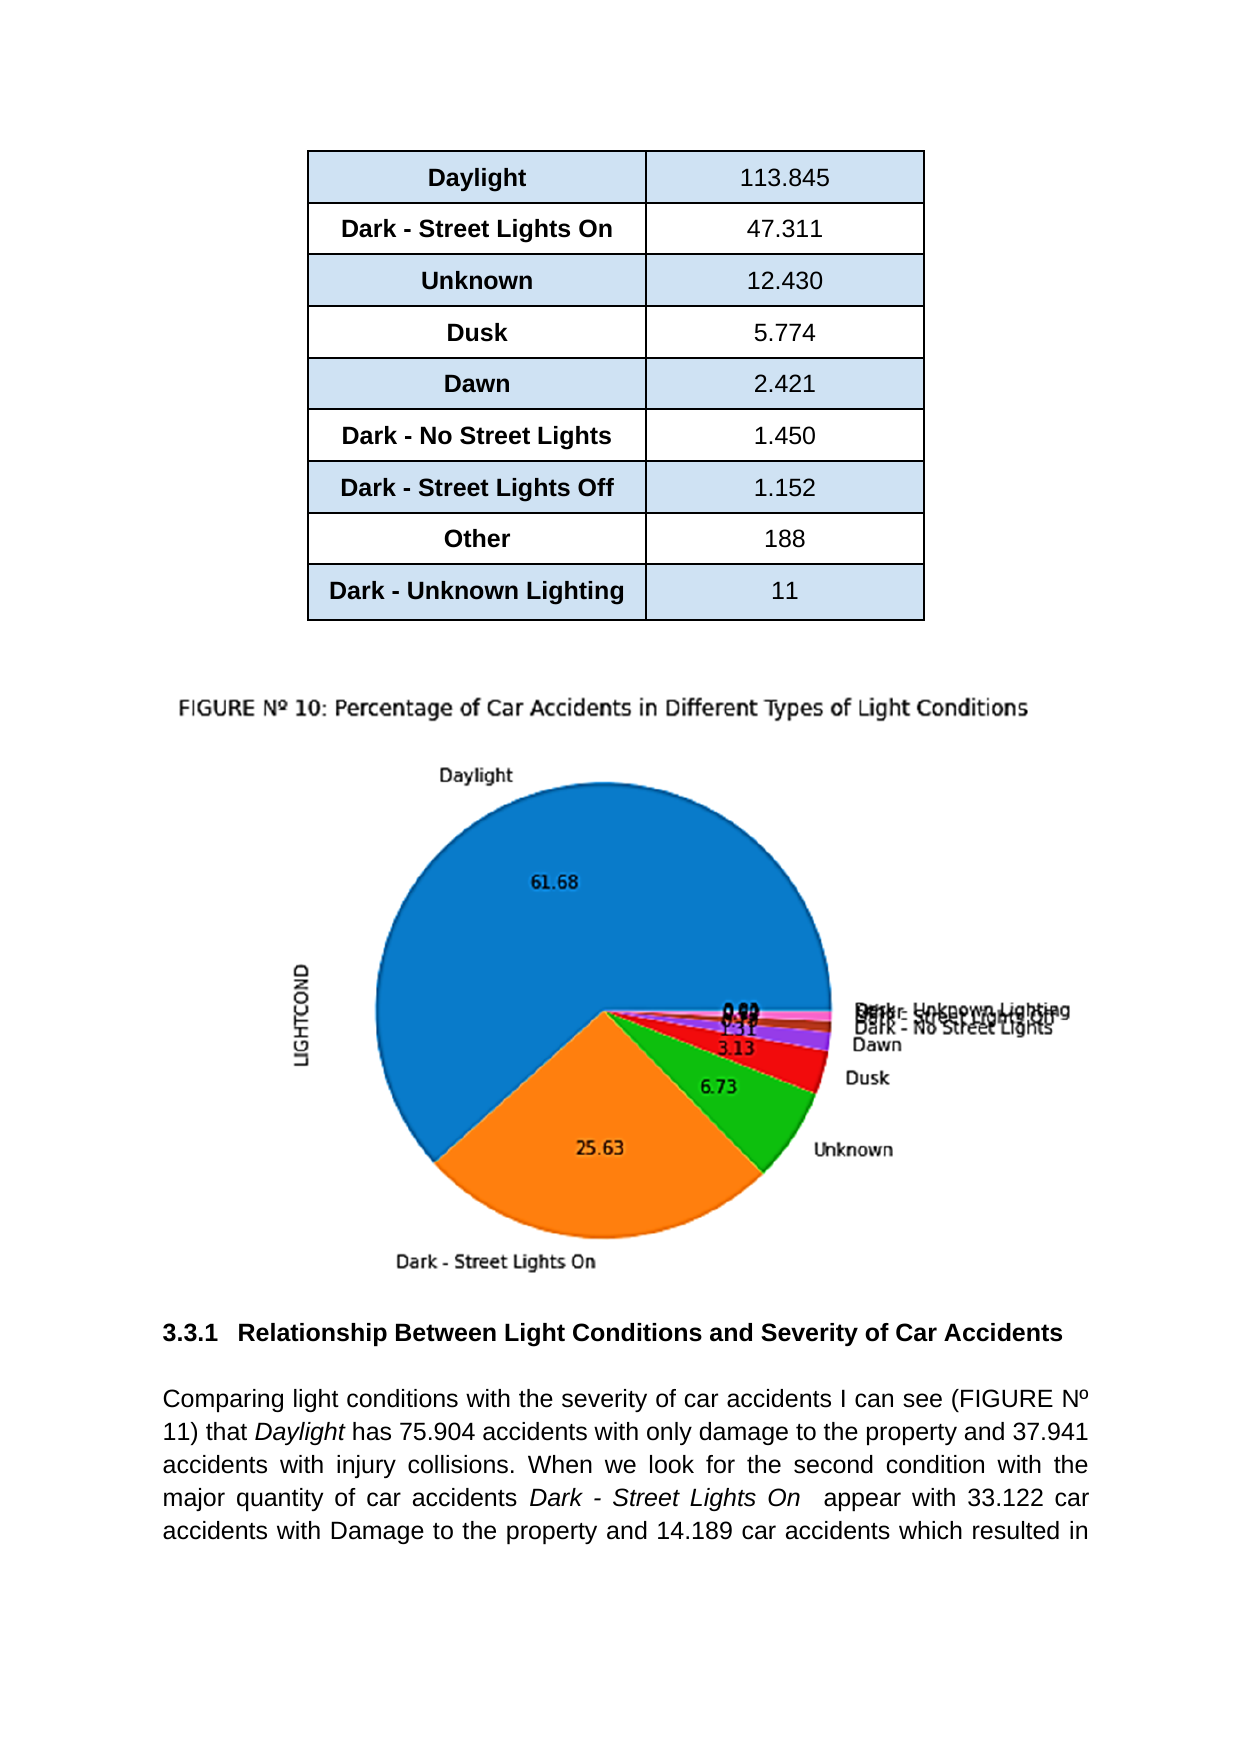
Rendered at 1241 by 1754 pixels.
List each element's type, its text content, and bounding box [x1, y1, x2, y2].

table_cell Dark - No Street Lights [309, 410, 645, 460]
table_cell 12.430 [647, 255, 923, 305]
table_cell Dark - Street Lights On [309, 204, 645, 253]
table_cell 11 [647, 565, 923, 619]
table_cell 1.450 [647, 410, 923, 460]
table_cell Unknown [309, 255, 645, 305]
table_cell 1.152 [647, 462, 923, 512]
table_header 113.845 [647, 152, 923, 202]
table_cell Other [309, 514, 645, 563]
text 3.3.1 Relationship Between Light Conditions and Severity of Car Accidents [162, 1318, 1090, 1346]
table_cell 188 [647, 514, 923, 563]
table_cell Dark - Street Lights Off [309, 462, 645, 512]
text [162, 1384, 1090, 1544]
table_header Daylight [309, 152, 645, 202]
table_cell 47.311 [647, 204, 923, 253]
table_cell Dark - Unknown Lighting [309, 565, 645, 619]
table_cell 5.774 [647, 307, 923, 357]
table_cell Dawn [309, 359, 645, 408]
table_cell Dusk [309, 307, 645, 357]
picture [162, 687, 1090, 1281]
table_cell 2.421 [647, 359, 923, 408]
